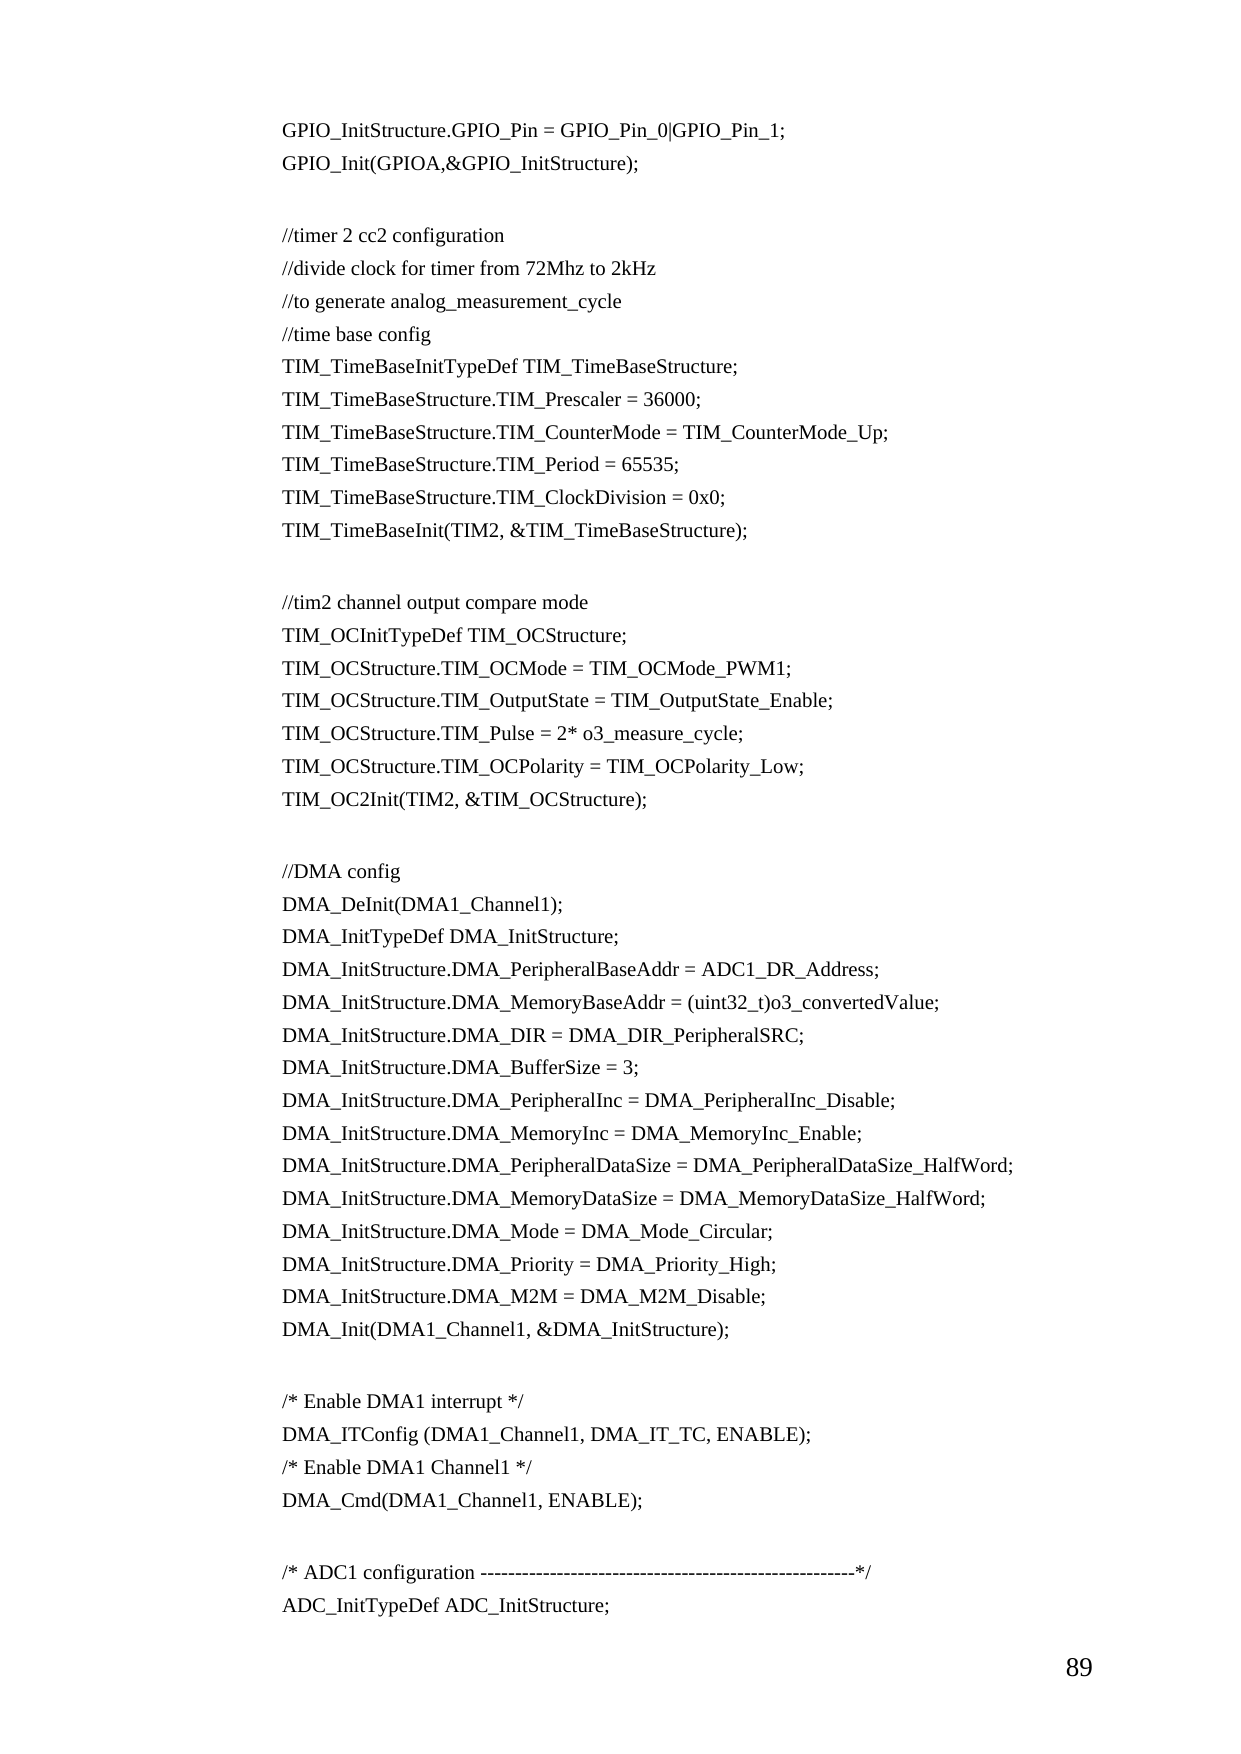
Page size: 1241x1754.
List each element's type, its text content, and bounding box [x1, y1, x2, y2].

text TIM_TimeBaseInitTypeDef TIM_TimeBaseStructure; [207, 354, 1092, 378]
text /* Enable DMA1 interrupt */ [207, 1389, 1092, 1413]
text ADC_InitTypeDef ADC_InitStructure; [207, 1593, 1092, 1617]
text //DMA config [207, 859, 1092, 883]
text GPIO_InitStructure.GPIO_Pin = GPIO_Pin_0|GPIO_Pin_1; [207, 118, 1092, 142]
text //divide clock for timer from 72Mhz to 2kHz [207, 256, 1092, 280]
text TIM_TimeBaseInit(TIM2, &TIM_TimeBaseStructure); [207, 518, 1092, 542]
text //time base config [207, 321, 1092, 346]
text DMA_Init(DMA1_Channel1, &DMA_InitStructure); [207, 1317, 1092, 1341]
text DMA_Cmd(DMA1_Channel1, ENABLE); [207, 1487, 1092, 1512]
text TIM_TimeBaseStructure.TIM_CounterMode = TIM_CounterMode_Up; [207, 419, 1092, 444]
text //timer 2 cc2 configuration [207, 223, 1092, 247]
text TIM_OCStructure.TIM_OCMode = TIM_OCMode_PWM1; [207, 656, 1092, 680]
text DMA_InitStructure.DMA_Priority = DMA_Priority_High; [207, 1251, 1092, 1276]
text DMA_InitStructure.DMA_PeripheralBaseAddr = ADC1_DR_Address; [207, 957, 1092, 981]
text TIM_OCStructure.TIM_OutputState = TIM_OutputState_Enable; [207, 688, 1092, 712]
text DMA_InitStructure.DMA_MemoryInc = DMA_MemoryInc_Enable; [207, 1121, 1092, 1145]
text DMA_InitStructure.DMA_MemoryBaseAddr = (uint32_t)o3_convertedValue; [207, 990, 1092, 1014]
text //tim2 channel output compare mode [207, 590, 1092, 614]
text DMA_InitStructure.DMA_MemoryDataSize = DMA_MemoryDataSize_HalfWord; [207, 1186, 1092, 1210]
text DMA_ITConfig (DMA1_Channel1, DMA_IT_TC, ENABLE); [207, 1422, 1092, 1446]
text DMA_InitStructure.DMA_PeripheralInc = DMA_PeripheralInc_Disable; [207, 1088, 1092, 1112]
text DMA_InitStructure.DMA_Mode = DMA_Mode_Circular; [207, 1219, 1092, 1243]
text DMA_DeInit(DMA1_Channel1); [207, 892, 1092, 916]
text DMA_InitStructure.DMA_BufferSize = 3; [207, 1055, 1092, 1079]
text //to generate analog_measurement_cycle [207, 289, 1092, 313]
text TIM_OC2Init(TIM2, &TIM_OCStructure); [207, 786, 1092, 811]
text TIM_OCStructure.TIM_OCPolarity = TIM_OCPolarity_Low; [207, 754, 1092, 778]
text /* ADC1 configuration ------------------------------------------------------*/ [207, 1560, 1092, 1584]
text DMA_InitTypeDef DMA_InitStructure; [207, 924, 1092, 948]
text DMA_InitStructure.DMA_PeripheralDataSize = DMA_PeripheralDataSize_HalfWord; [207, 1153, 1092, 1177]
text GPIO_Init(GPIOA,&GPIO_InitStructure); [207, 151, 1092, 175]
text TIM_OCStructure.TIM_Pulse = 2* o3_measure_cycle; [207, 721, 1092, 745]
text TIM_OCInitTypeDef TIM_OCStructure; [207, 623, 1092, 647]
text DMA_InitStructure.DMA_DIR = DMA_DIR_PeripheralSRC; [207, 1022, 1092, 1047]
text /* Enable DMA1 Channel1 */ [207, 1455, 1092, 1479]
text TIM_TimeBaseStructure.TIM_Period = 65535; [207, 452, 1092, 476]
text DMA_InitStructure.DMA_M2M = DMA_M2M_Disable; [207, 1284, 1092, 1308]
text TIM_TimeBaseStructure.TIM_Prescaler = 36000; [207, 387, 1092, 411]
text TIM_TimeBaseStructure.TIM_ClockDivision = 0x0; [207, 485, 1092, 509]
